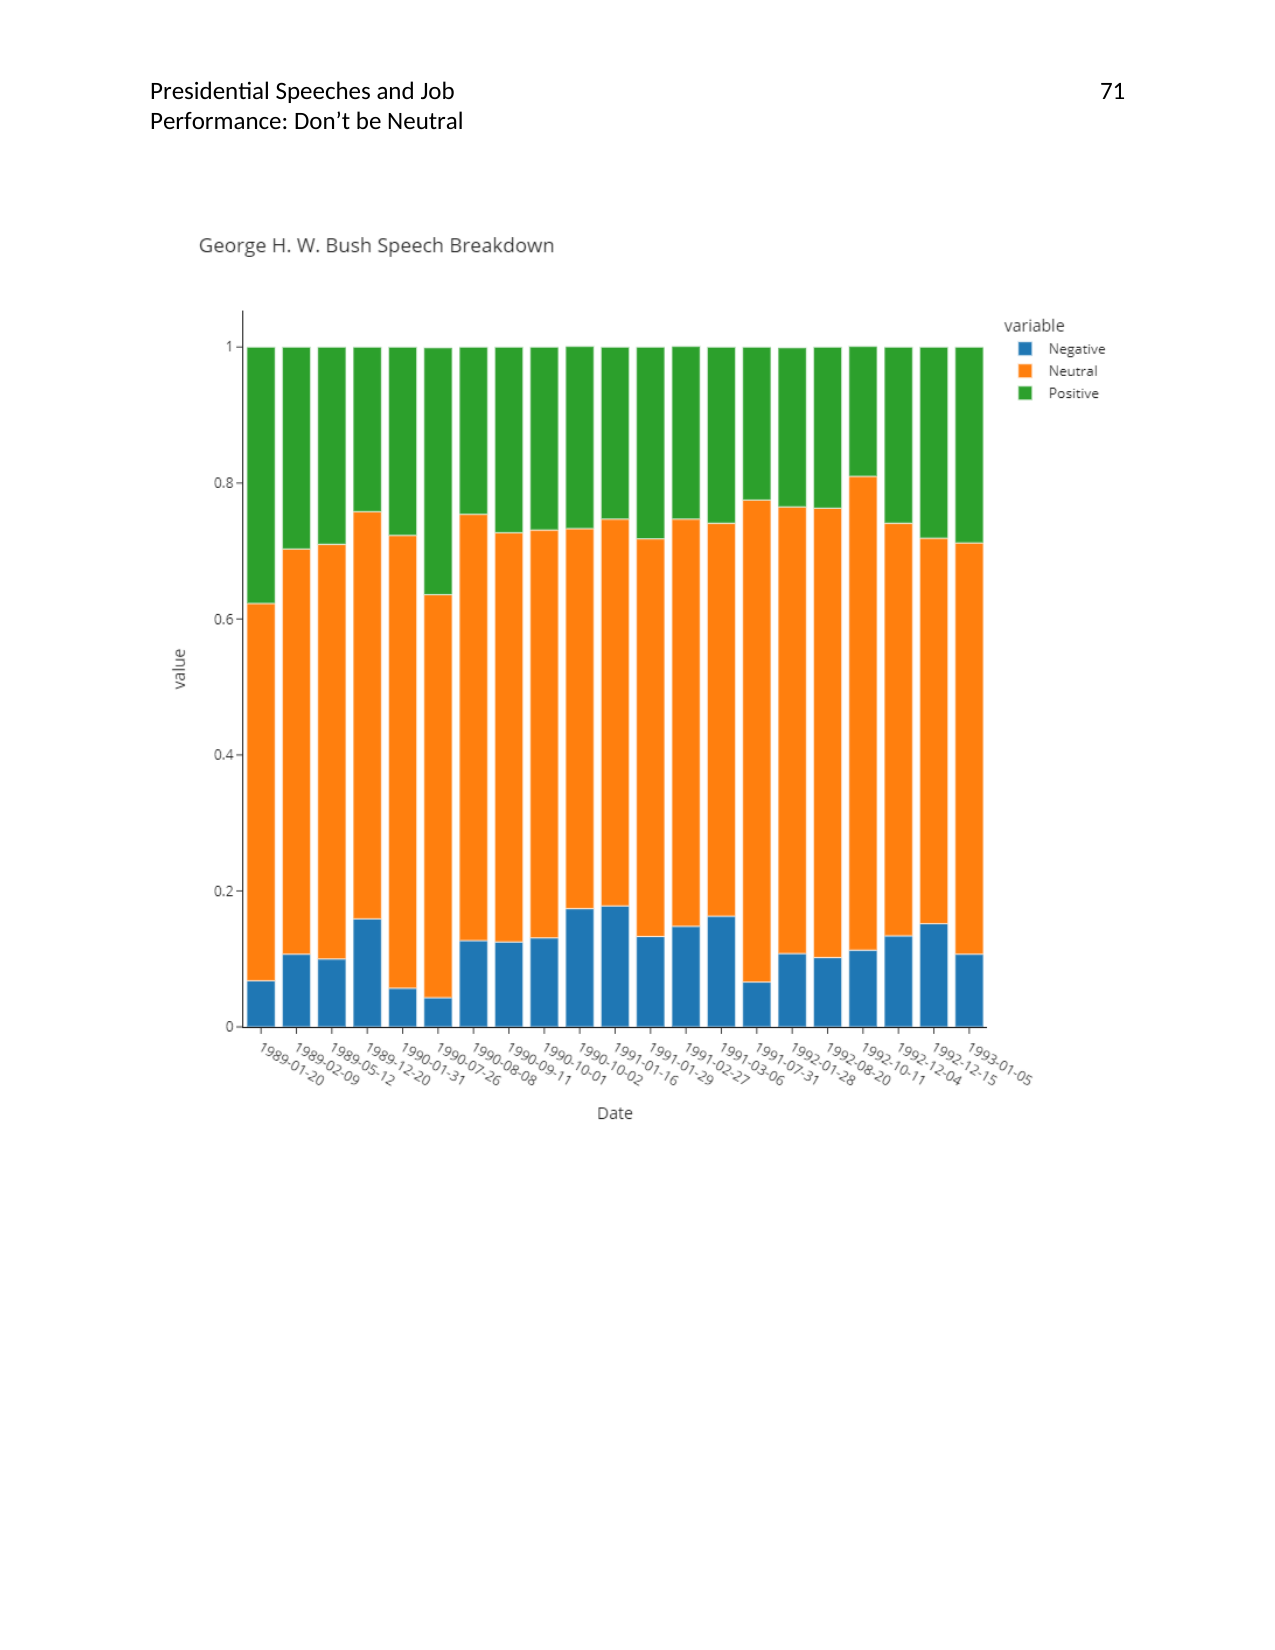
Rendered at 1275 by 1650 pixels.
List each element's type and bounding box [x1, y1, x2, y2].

picture [150, 194, 1125, 1132]
